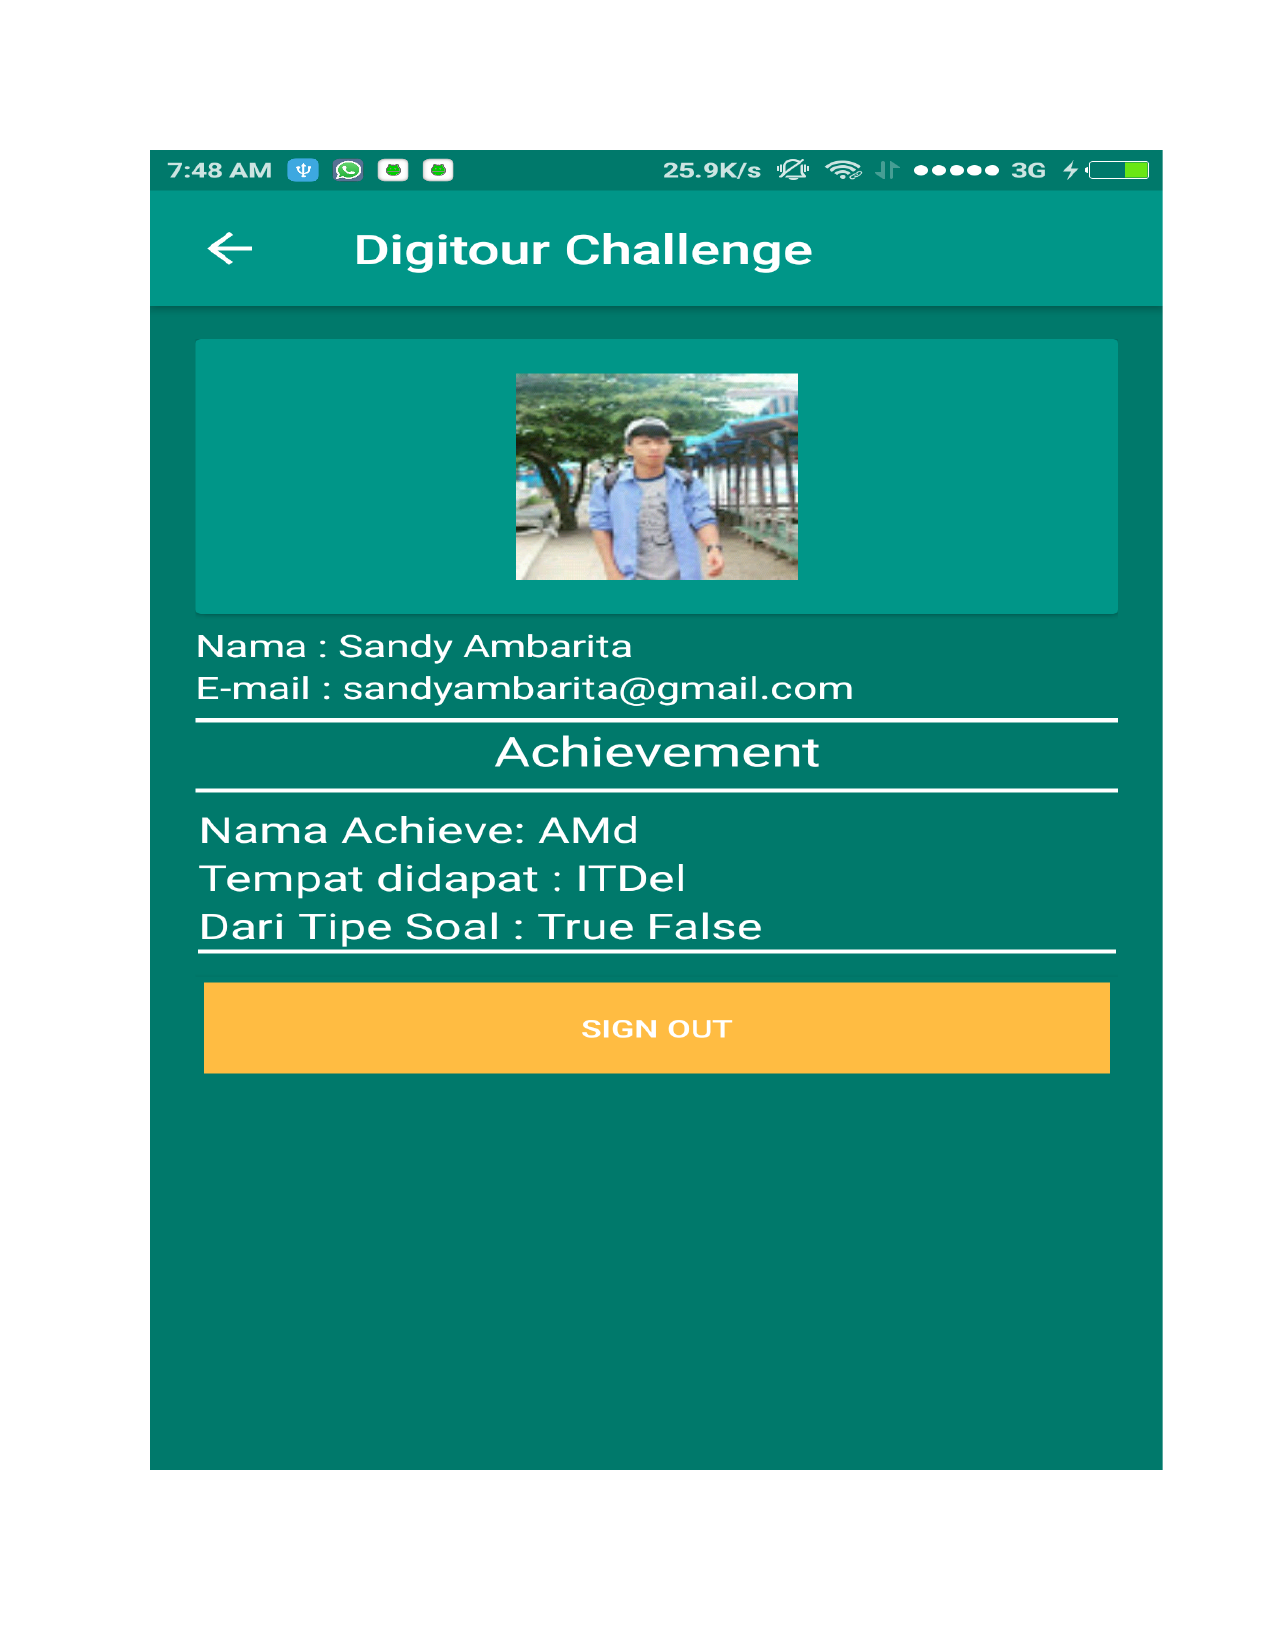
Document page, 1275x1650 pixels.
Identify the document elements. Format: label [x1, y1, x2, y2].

picture [150, 150, 1163, 1470]
